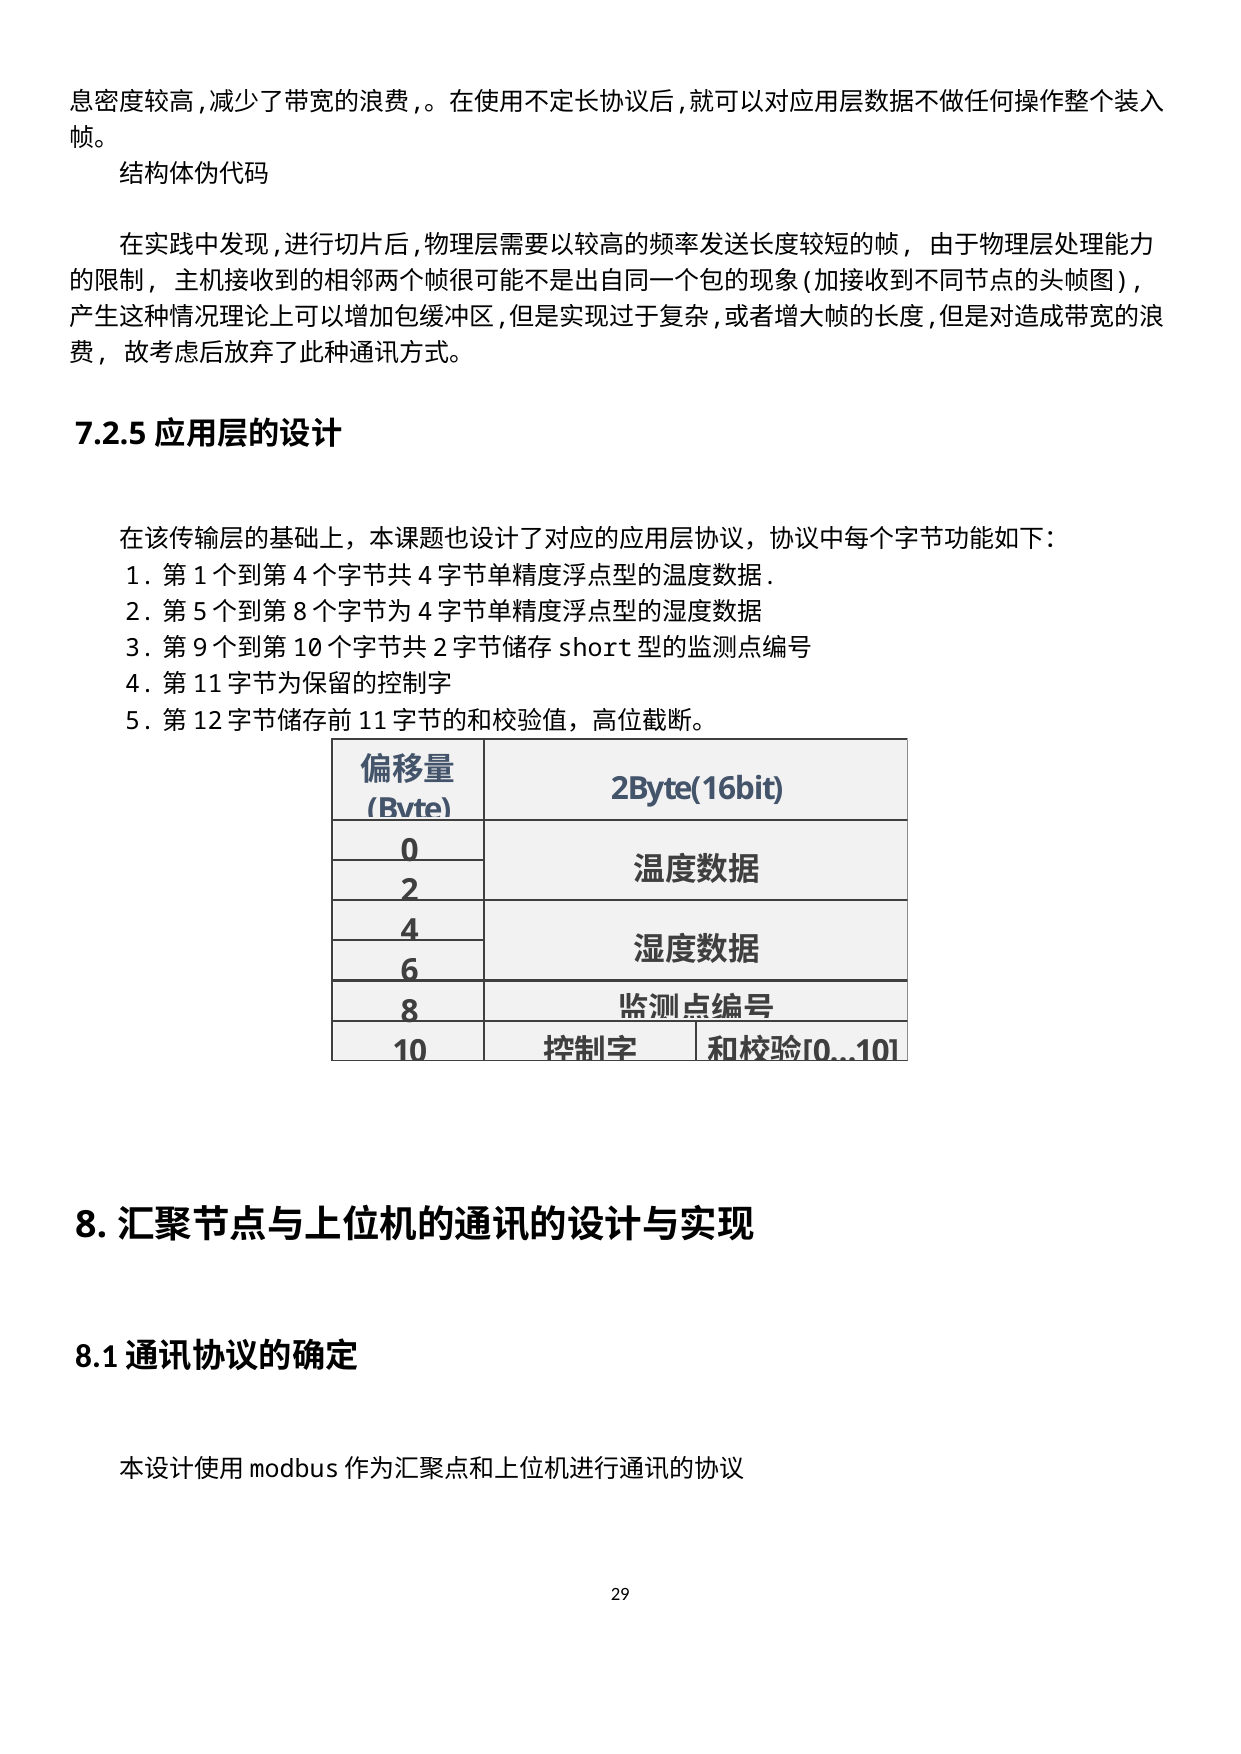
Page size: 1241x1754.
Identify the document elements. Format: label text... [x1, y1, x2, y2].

text 汇聚节点与上位机的通讯的设计与实现 [75, 1189, 1165, 1254]
text 结构体伪代码 [69, 154, 1165, 190]
text 通讯协议的确定 [75, 1321, 1165, 1386]
list 第9个到第10个字节共2字节储存short型的监测点编号 [125, 628, 1165, 664]
text 应用层的设计 [75, 398, 1165, 463]
list 第12字节储存前11字节的和校验值，高位截断。 [125, 700, 1165, 736]
list 第1个到第4个字节共4字节单精度浮点型的温度数据. [125, 555, 1165, 591]
text 在实践中发现,进行切片后,物理层需要以较高的频率发送长度较短的帧, 由于物理层处理能力的限制, 主机接收到的相邻两个帧很可能不是出自同一个包的现象(加接收到不同节点的头帧图),产生这种情况理论上可以增加包缓冲区,但是实现过于复杂,或者增大帧的长度,但是对造成带宽的浪费, 故考虑后放弃了此种通讯方式。 [69, 224, 1165, 369]
list 第11字节为保留的控制字 [125, 664, 1165, 700]
text 本设计使用modbus作为汇聚点和上位机进行通讯的协议 [69, 1448, 1165, 1484]
list 第5个到第8个字节为4字节单精度浮点型的湿度数据 [125, 591, 1165, 628]
text 在该传输层的基础上，本课题也设计了对应的应用层协议，协议中每个字节功能如下： [69, 519, 1165, 555]
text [69, 81, 1165, 154]
